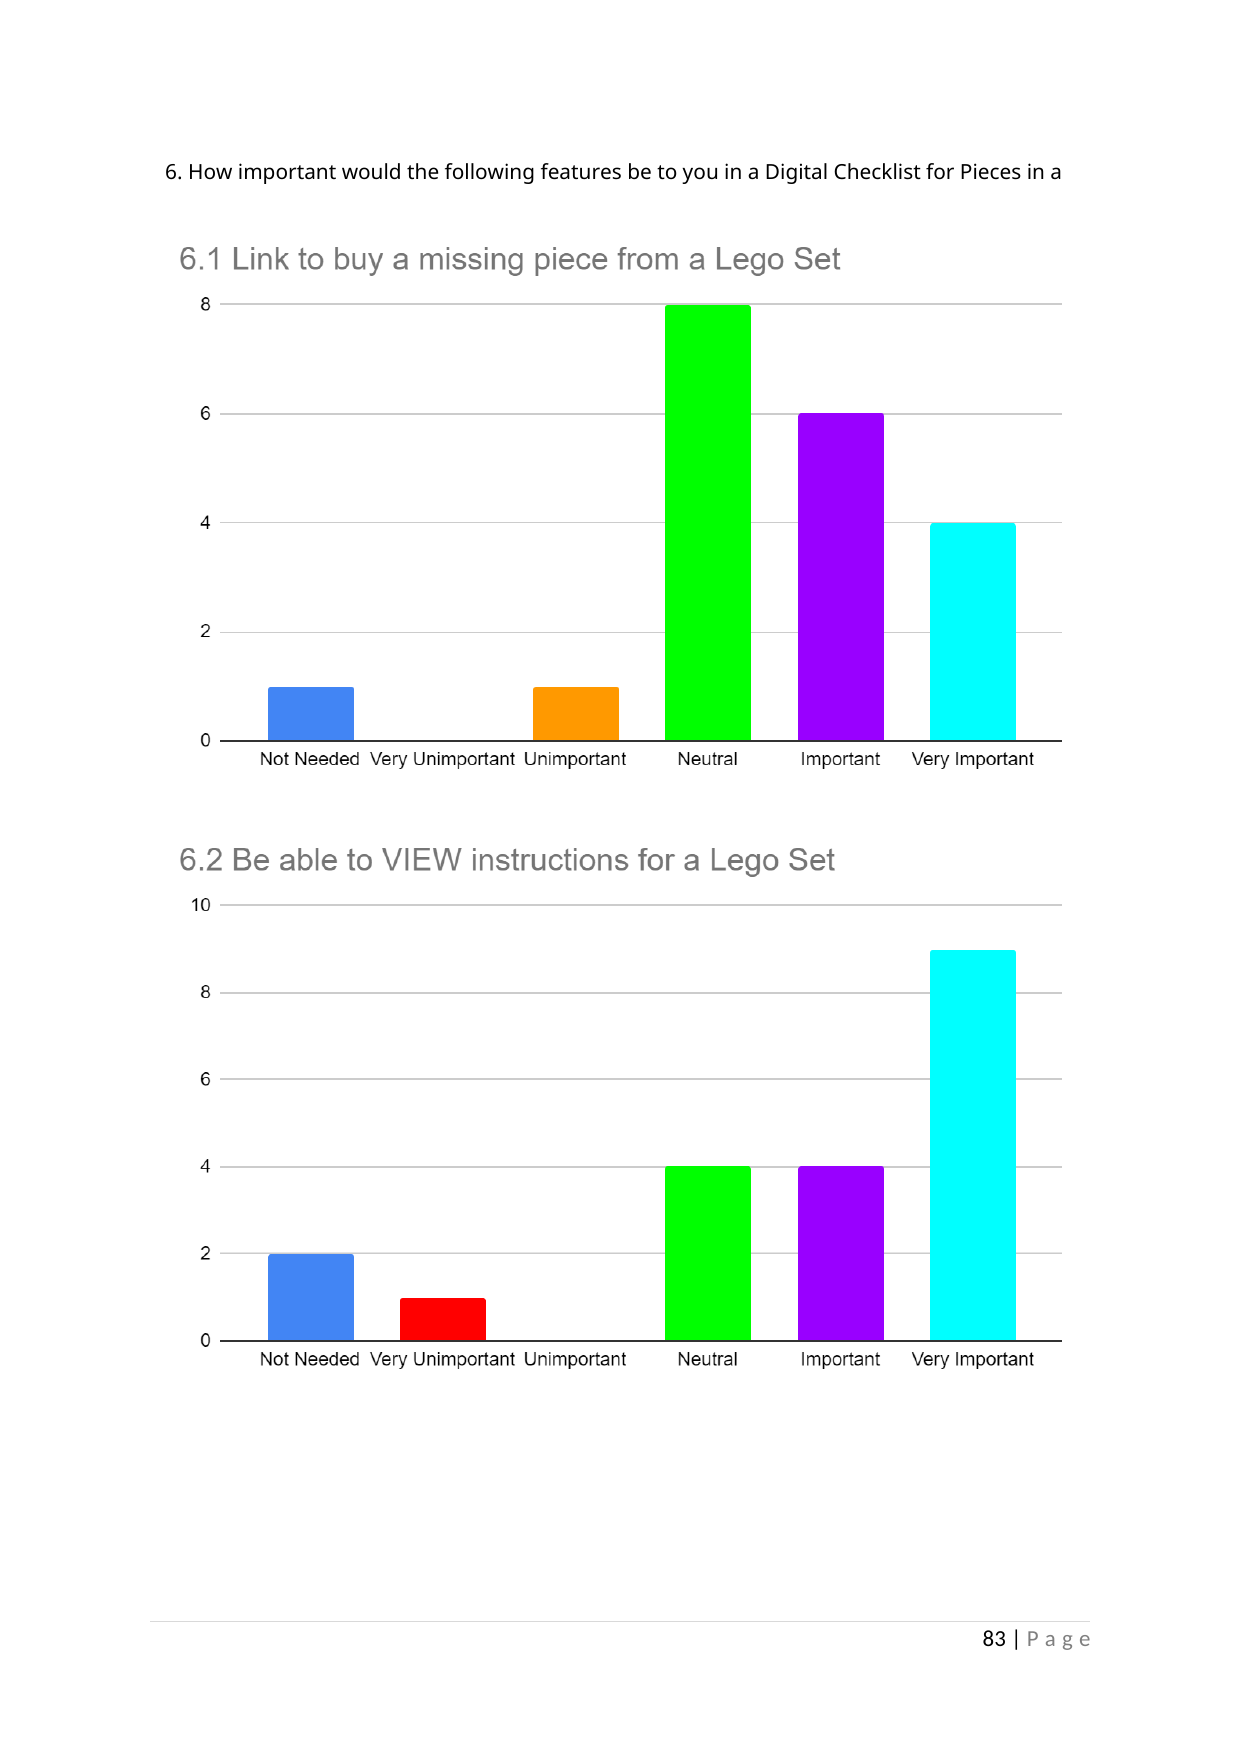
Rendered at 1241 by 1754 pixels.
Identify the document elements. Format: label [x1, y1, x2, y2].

picture [150, 816, 1091, 1398]
picture [150, 215, 1091, 798]
